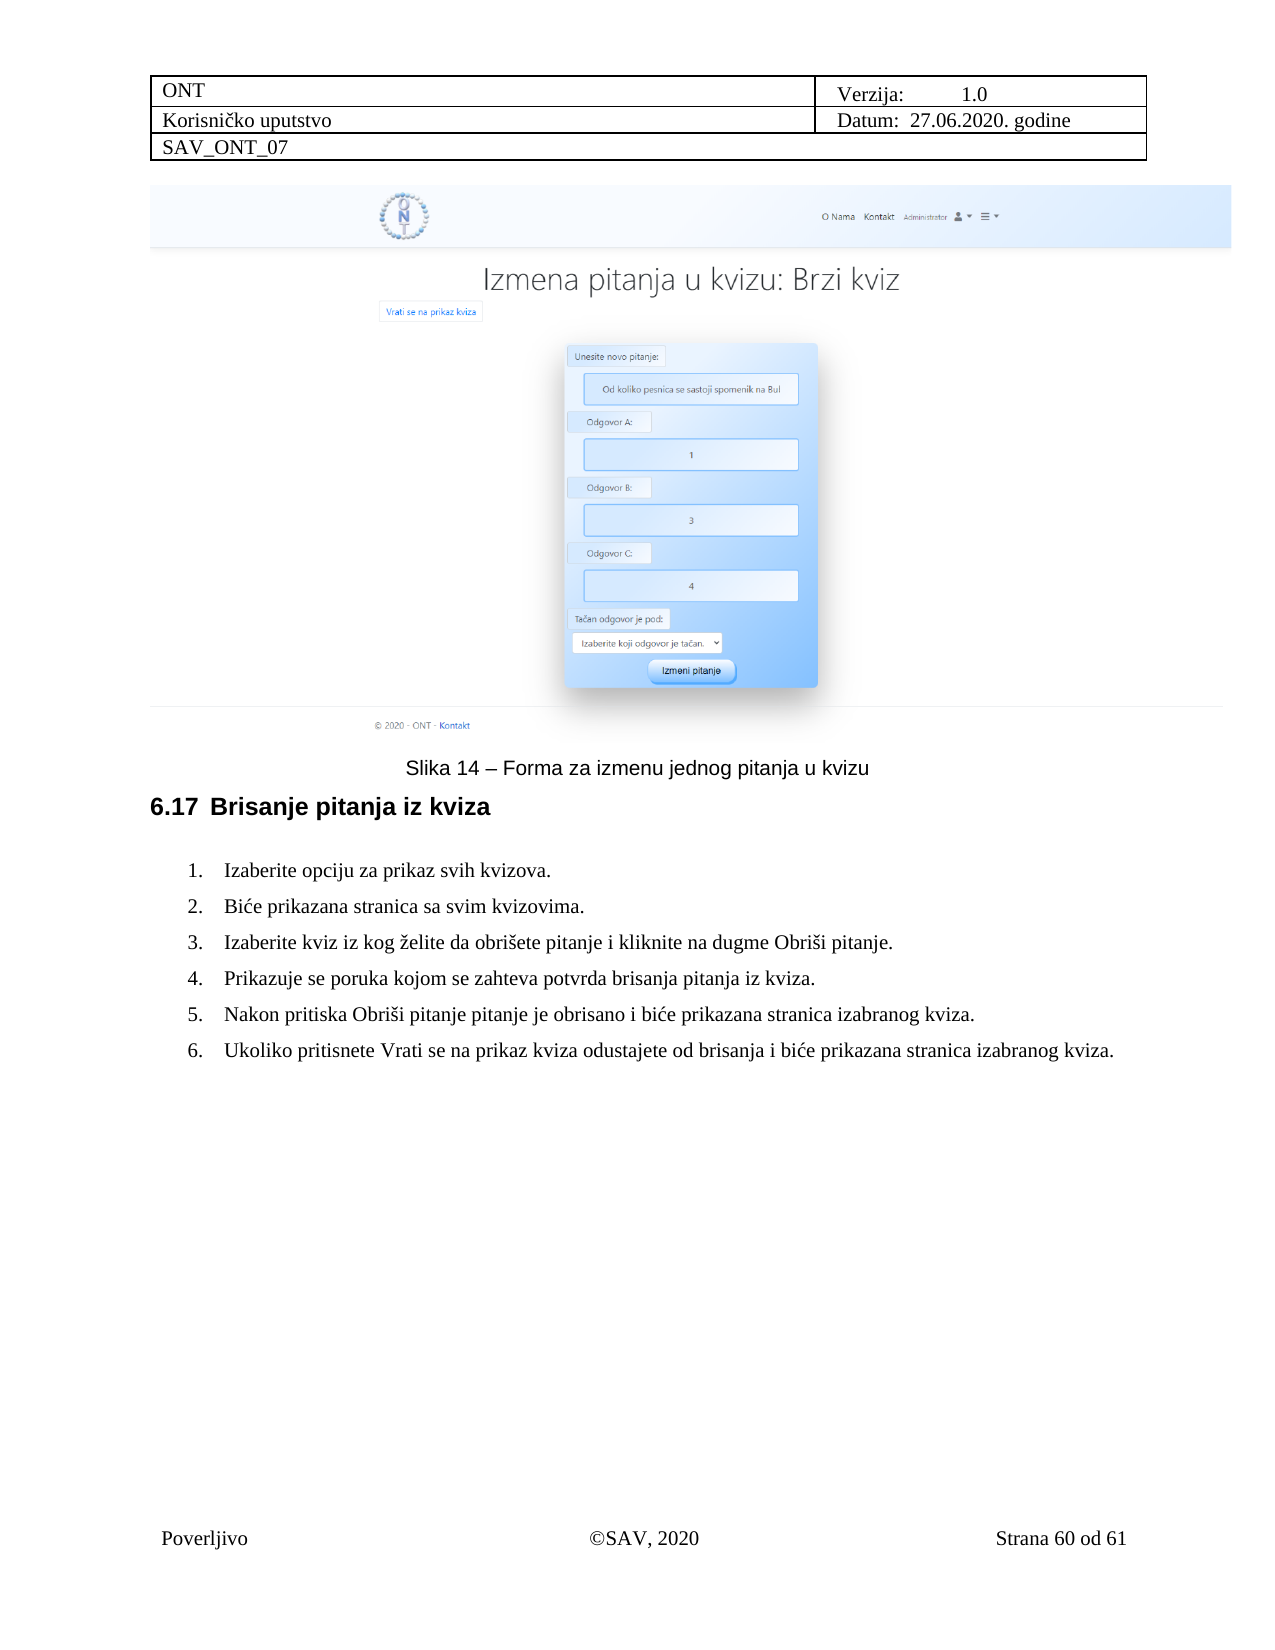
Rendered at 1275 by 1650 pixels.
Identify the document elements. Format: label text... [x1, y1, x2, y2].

subtitle Brisanje pitanja iz kviza [150, 792, 1125, 821]
text 1. Izaberite opciju za prikaz svih kvizova. 2. Biće prikazana stranica sa svim kvizovima. 3. Izaberite kviz iz kog želite da obrišete pitanje i kliknite na dugme Obriši pitanje. 4. Prikazuje se poruka kojom se zahteva potvrda brisanja pitanja iz kviza. 5. Nakon pritiska Obriši pitanje pitanje je obrisano i biće prikazana stranica izabranog kviza. 6. Ukoliko pritisnete Vrati se na prikaz kviza odustajete od brisanja i biće prikazana stranica izabranog kviza. [187, 858, 1125, 1062]
picture [150, 185, 1232, 743]
